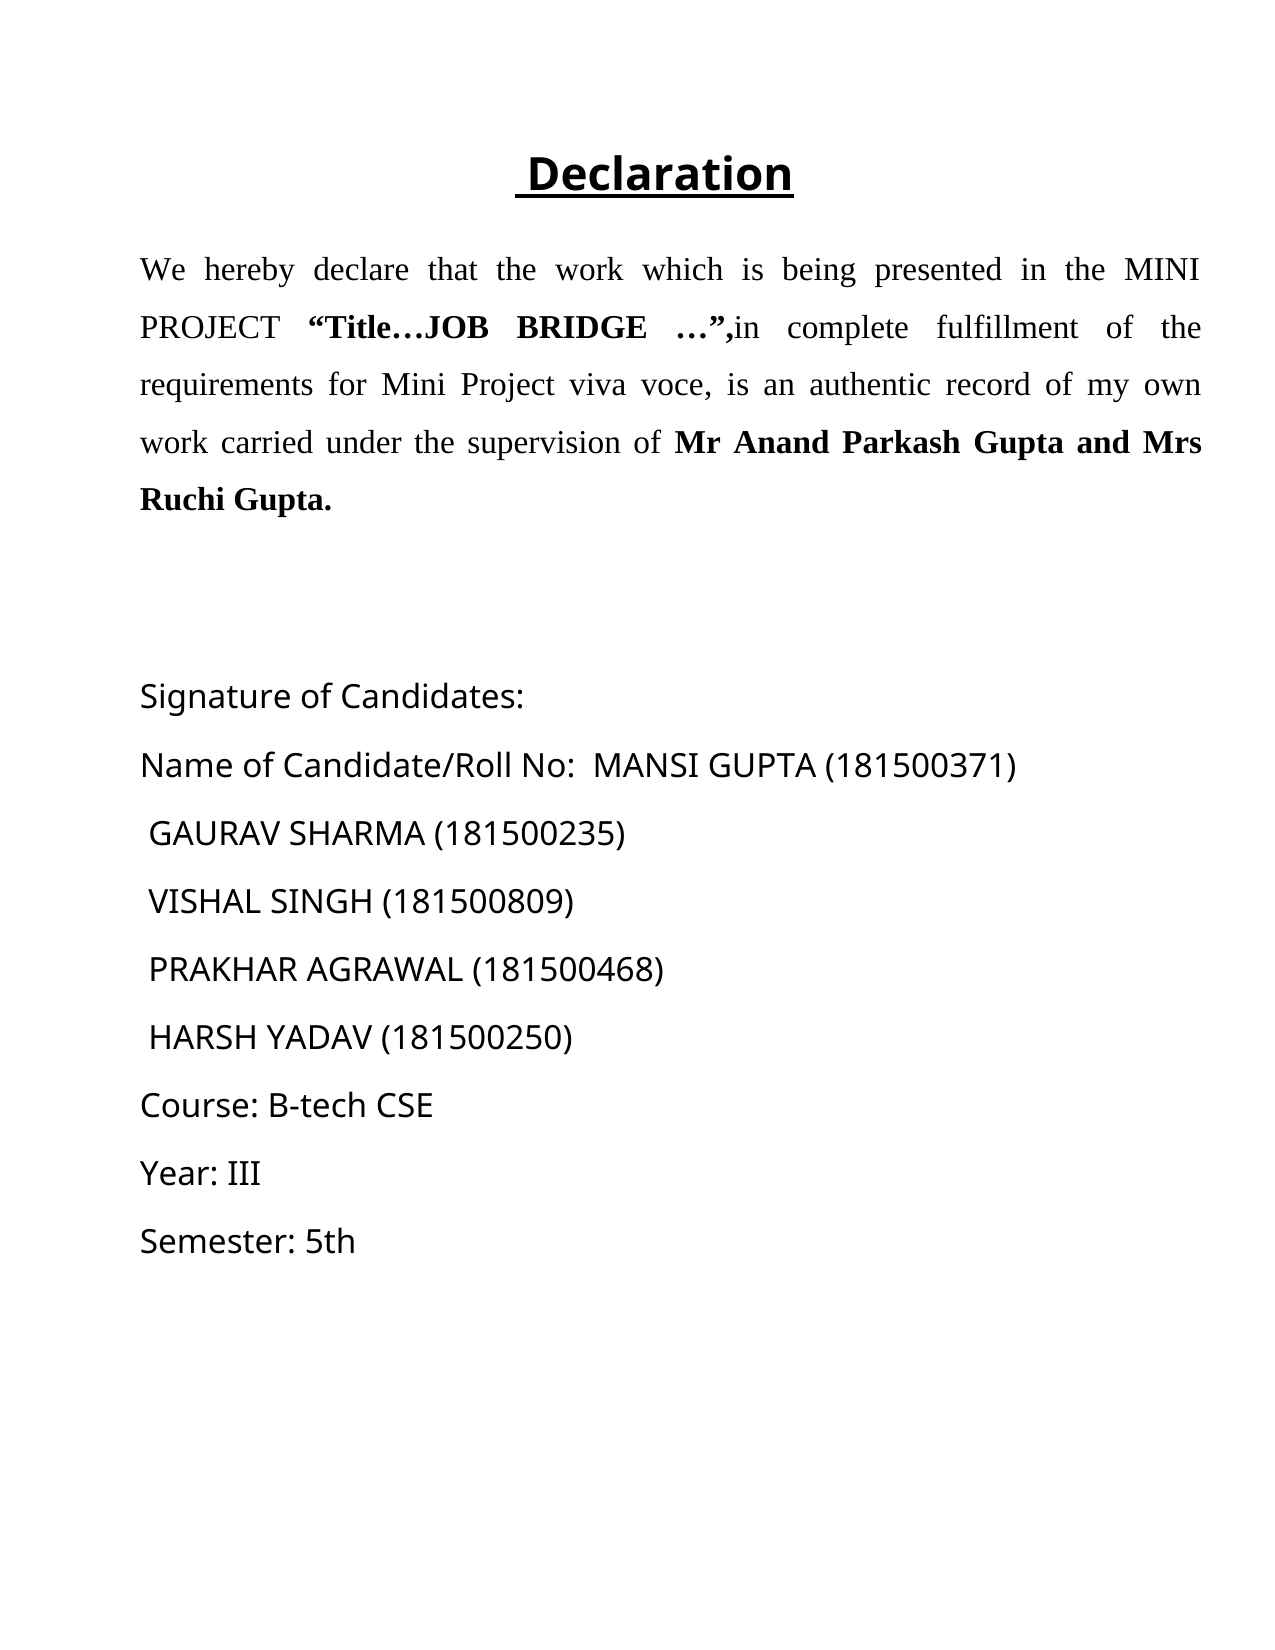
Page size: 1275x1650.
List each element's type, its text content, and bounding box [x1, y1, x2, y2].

text We hereby declare that the work which is being presented in the MINI PROJECT “Title…JOB BRIDGE …”,in complete fulfillment of the requirements for Mini Project viva voce, is an authentic record of my own work carried under the supervision of Mr Anand Parkash Gupta and Mrs Ruchi Gupta. [139, 249, 1202, 518]
text Declaration [364, 142, 1202, 204]
text GAURAV SHARMA (181500235) [139, 809, 1202, 855]
text Name of Candidate/Roll No: MANSI GUPTA (181500371) [139, 741, 1202, 787]
text Course: B-tech CSE [139, 1082, 1202, 1127]
text Semester: 5th [139, 1218, 1202, 1264]
text PRAKHAR AGRAWAL (181500468) [139, 946, 1202, 991]
text VISHAL SINGH (181500809) [139, 878, 1202, 923]
text Signature of Candidates: [139, 673, 1202, 719]
text Year: III [139, 1150, 1202, 1196]
text HARSH YADAV (181500250) [139, 1014, 1202, 1059]
